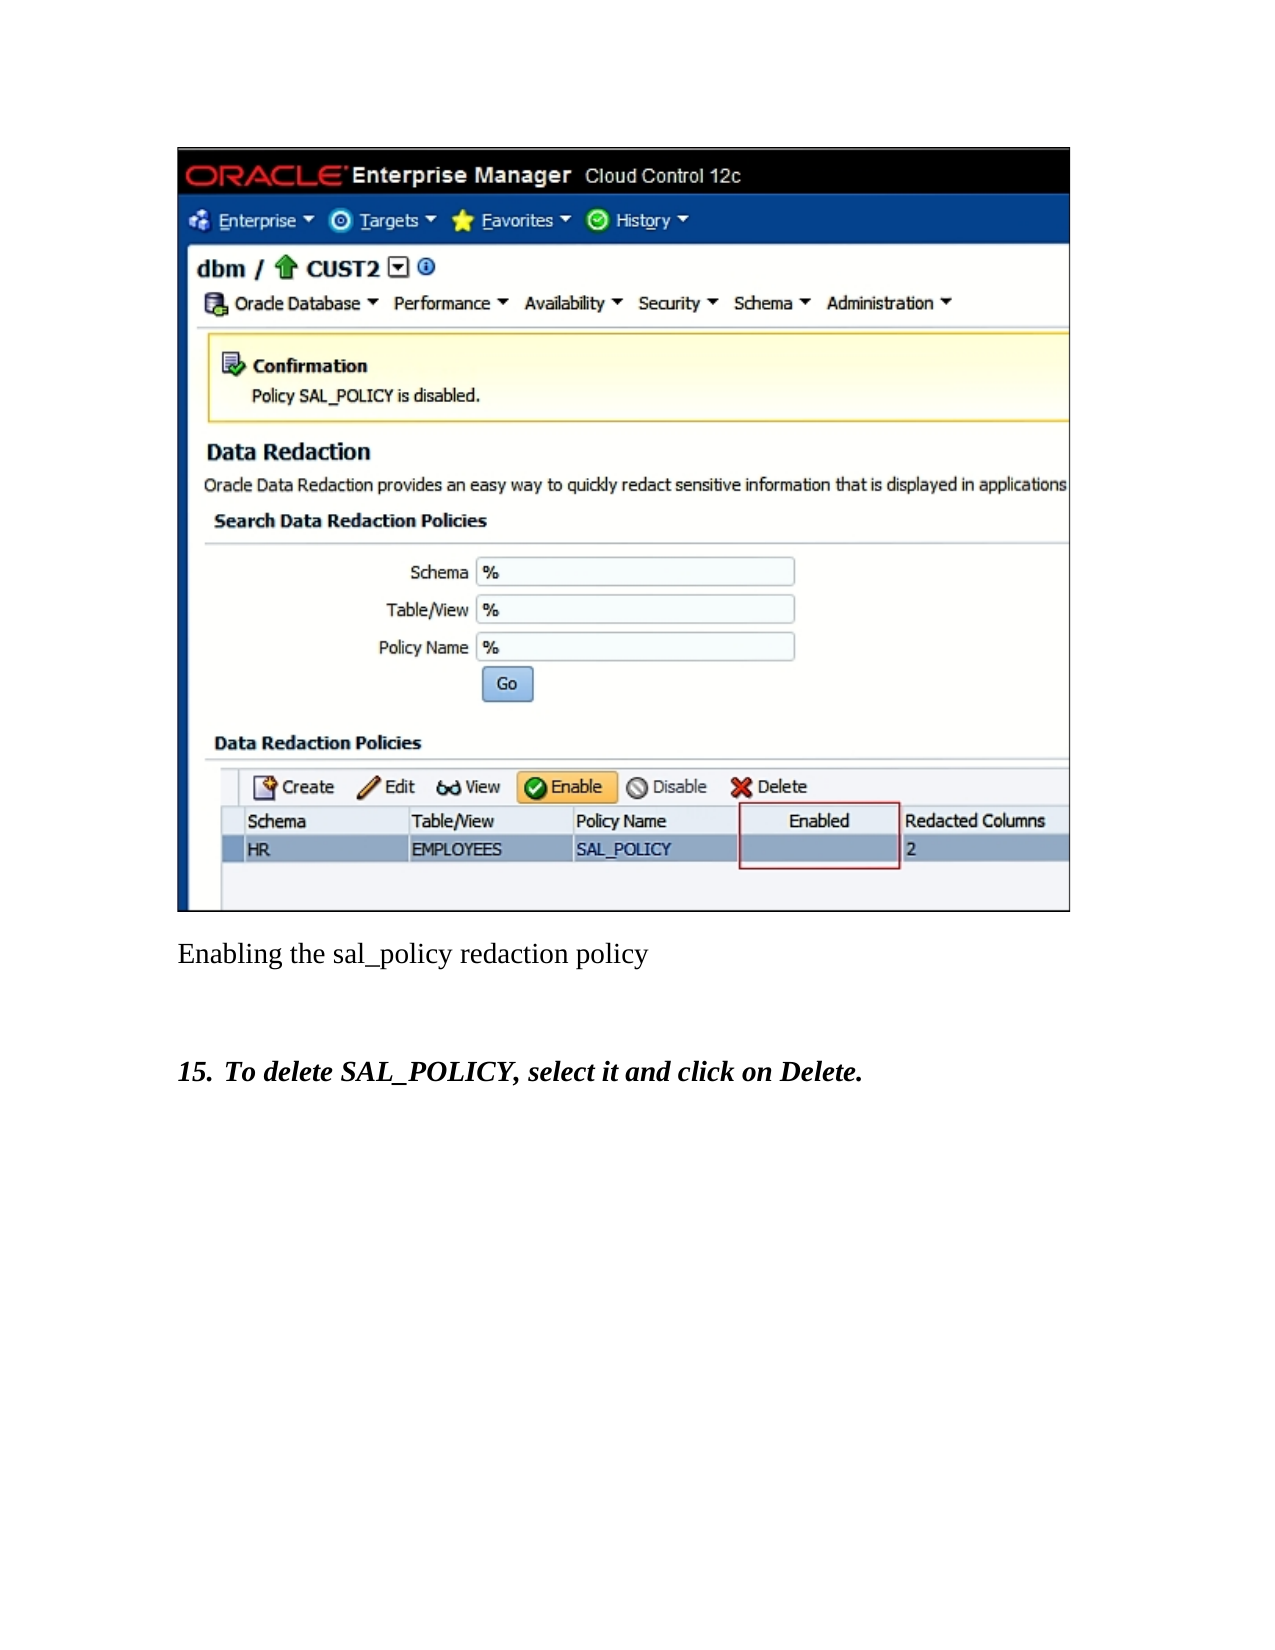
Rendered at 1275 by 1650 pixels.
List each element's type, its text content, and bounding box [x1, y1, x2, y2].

text Enabling the sal_policy redaction policy [177, 937, 1098, 970]
text 15. To delete SAL_POLICY, select it and click on Delete. [177, 1054, 1098, 1087]
picture [177, 147, 1071, 912]
